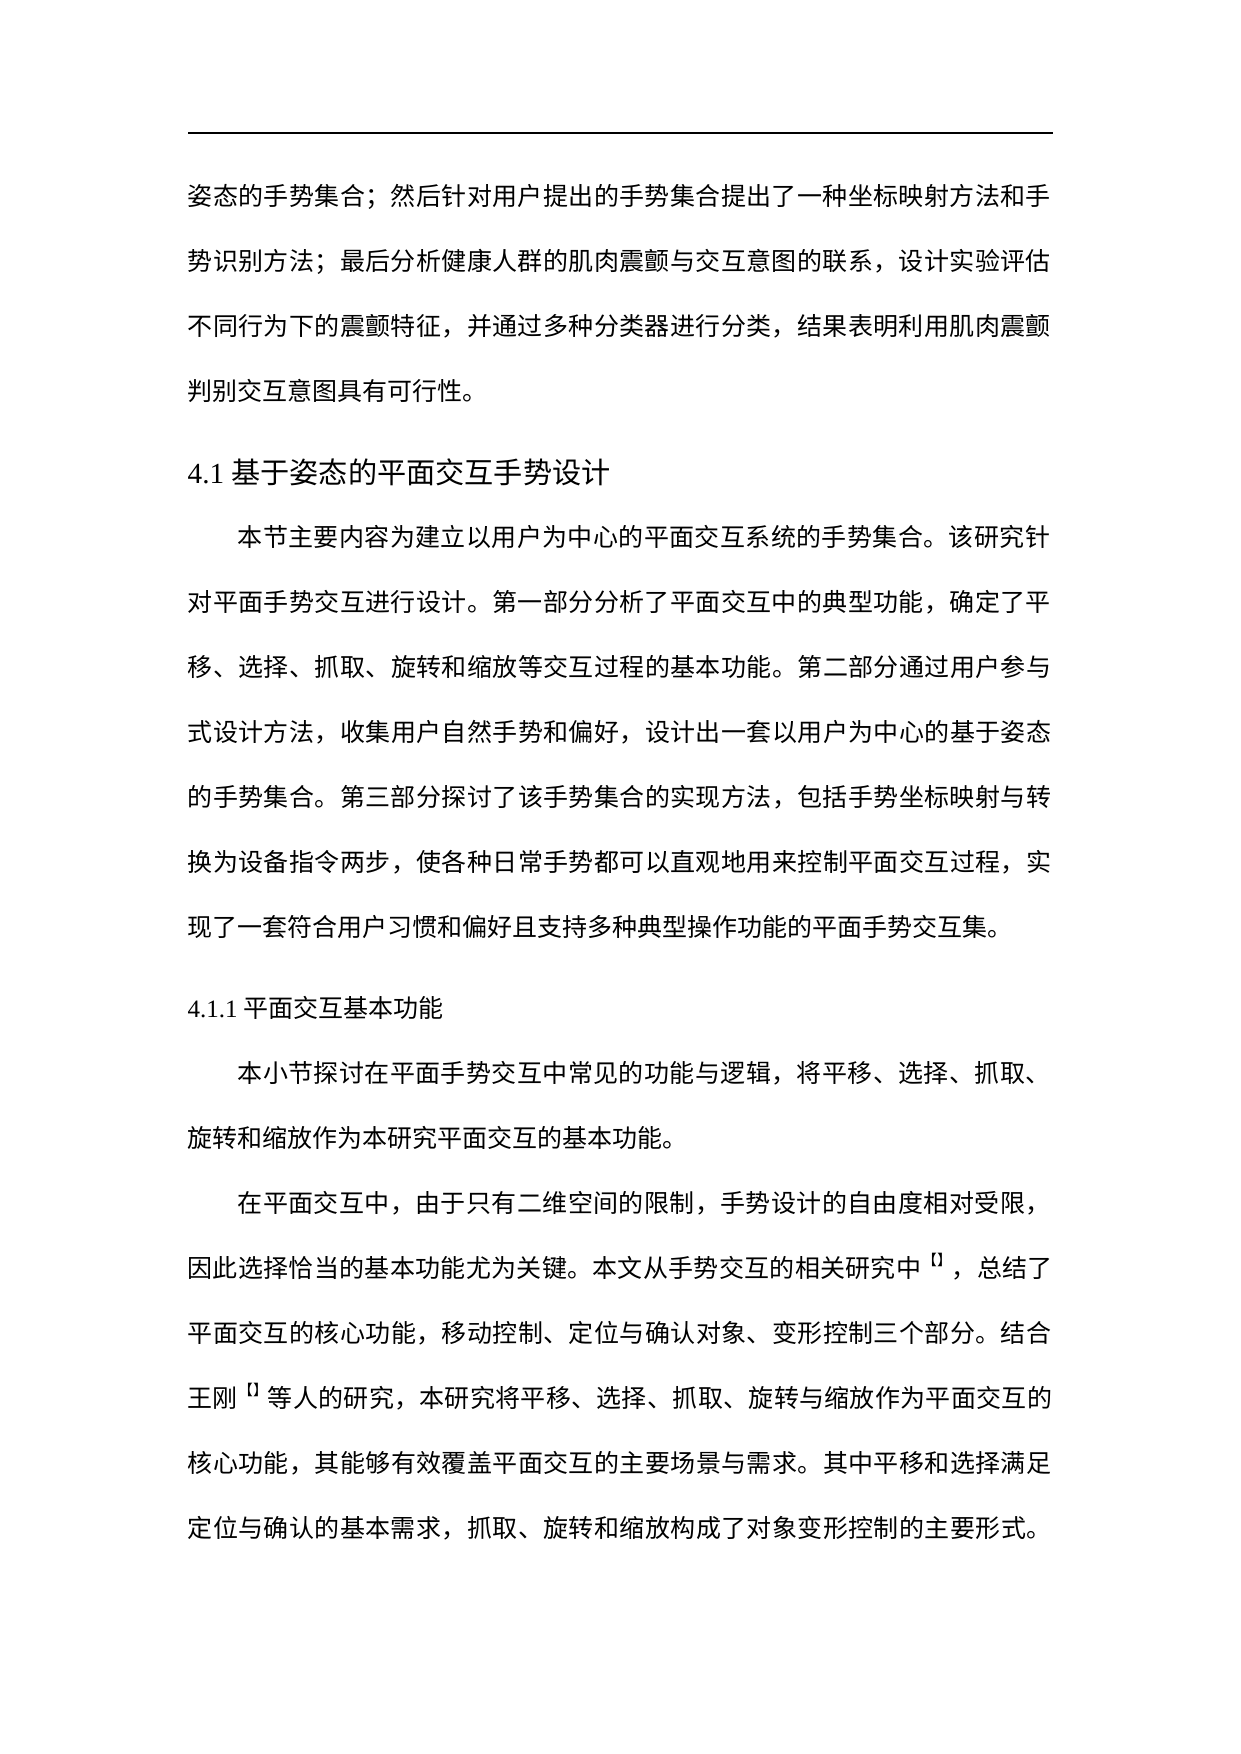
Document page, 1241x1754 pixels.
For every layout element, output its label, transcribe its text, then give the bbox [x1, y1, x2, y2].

subtitle 4.1.1 平面交互基本功能 [187, 974, 1053, 1039]
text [187, 1169, 1053, 1559]
subtitle 4.1 基于姿态的平面交互手势设计 [187, 438, 1053, 503]
text 本小节探讨在平面手势交互中常见的功能与逻辑，将平移、选择、抓取、旋转和缩放作为本研究平面交互的基本功能。 [187, 1039, 1053, 1169]
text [187, 162, 1053, 422]
text 本节主要内容为建立以用户为中心的平面交互系统的手势集合。该研究针对平面手势交互进行设计。第一部分分析了平面交互中的典型功能，确定了平移、选择、抓取、旋转和缩放等交互过程的基本功能。第二部分通过用户参与式设计方法，收集用户自然手势和偏好，设计出一套以用户为中心的基于姿态的手势集合。第三部分探讨了该手势集合的实现方法，包括手势坐标映射与转换为设备指令两步，使各种日常手势都可以直观地用来控制平面交互过程，实现了一套符合用户习惯和偏好且支持多种典型操作功能的平面手势交互集。 [187, 503, 1053, 958]
